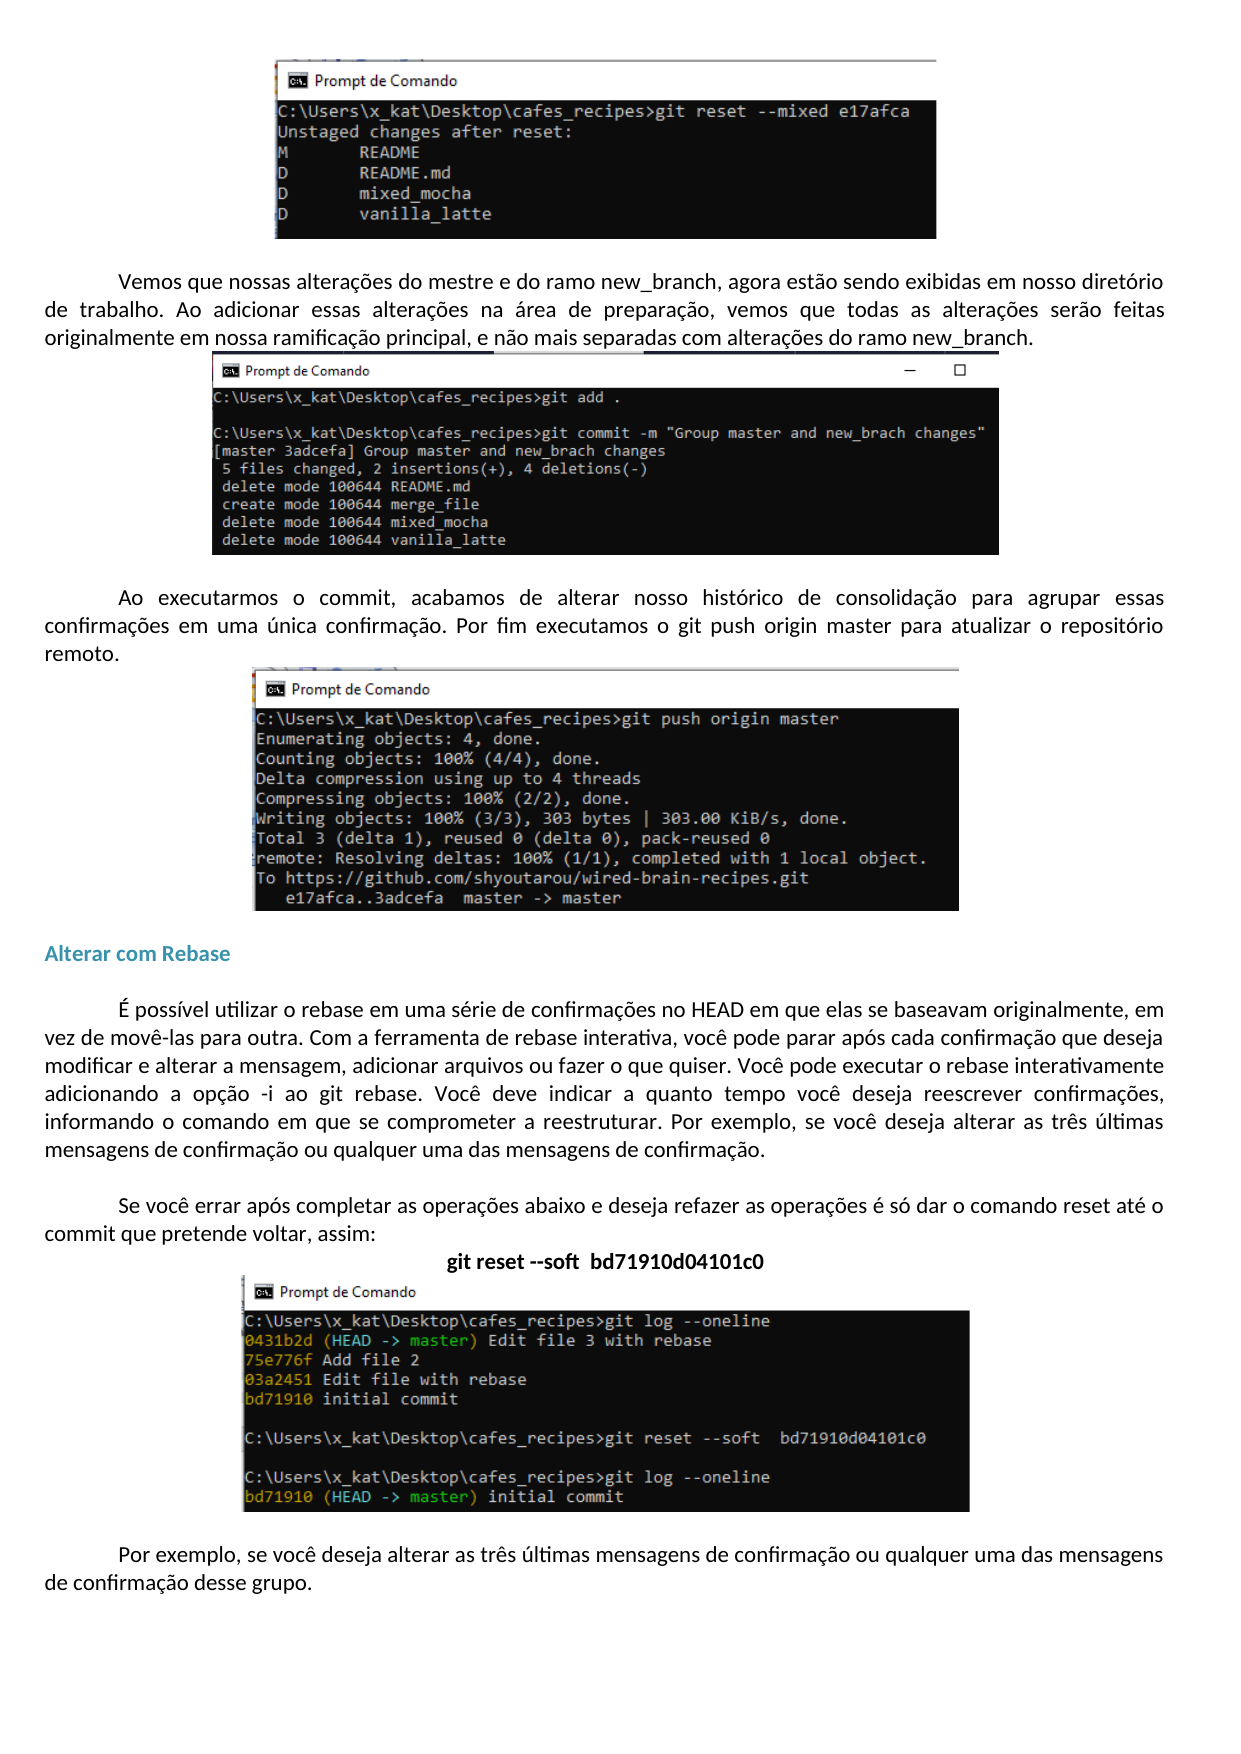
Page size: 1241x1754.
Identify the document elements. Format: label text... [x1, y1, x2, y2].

text Por exemplo, se você deseja alterar as três últimas mensagens de confirmação ou qualquer uma das mensagens de confirmação desse grupo. [44, 1540, 1167, 1596]
picture [274, 59, 937, 239]
picture [212, 351, 999, 555]
text Ao executarmos o commit, acabamos de alterar nosso histórico de consolidação para agrupar essas confirmações em uma única confirmação. Por fim executamos o git push origin master para atualizar o repositório remoto. [44, 583, 1167, 667]
picture [241, 1275, 970, 1512]
text Alterar com Rebase [44, 939, 1167, 967]
text git reset --soft bd71910d04101c0 [44, 1247, 1167, 1275]
text Vemos que nossas alterações do mestre e do ramo new_branch, agora estão sendo exibidas em nosso diretório de trabalho. Ao adicionar essas alterações na área de preparação, vemos que todas as alterações serão feitas originalmente em nossa ramificação principal, e não mais separadas com alterações do ramo new_branch. [44, 267, 1167, 351]
text É possível utilizar o rebase em uma série de confirmações no HEAD em que elas se baseavam originalmente, em vez de movê-las para outra. Com a ferramenta de rebase interativa, você pode parar após cada confirmação que deseja modificar e alterar a mensagem, adicionar arquivos ou fazer o que quiser. Você pode executar o rebase interativamente adicionando a opção -i ao git rebase. Você deve indicar a quanto tempo você deseja reescrever confirmações, informando o comando em que se comprometer a reestruturar. Por exemplo, se você deseja alterar as três últimas mensagens de confirmação ou qualquer uma das mensagens de confirmação. [44, 995, 1167, 1163]
picture [252, 667, 959, 911]
text Se você errar após completar as operações abaixo e deseja refazer as operações é só dar o comando reset até o commit que pretende voltar, assim: [44, 1191, 1167, 1247]
